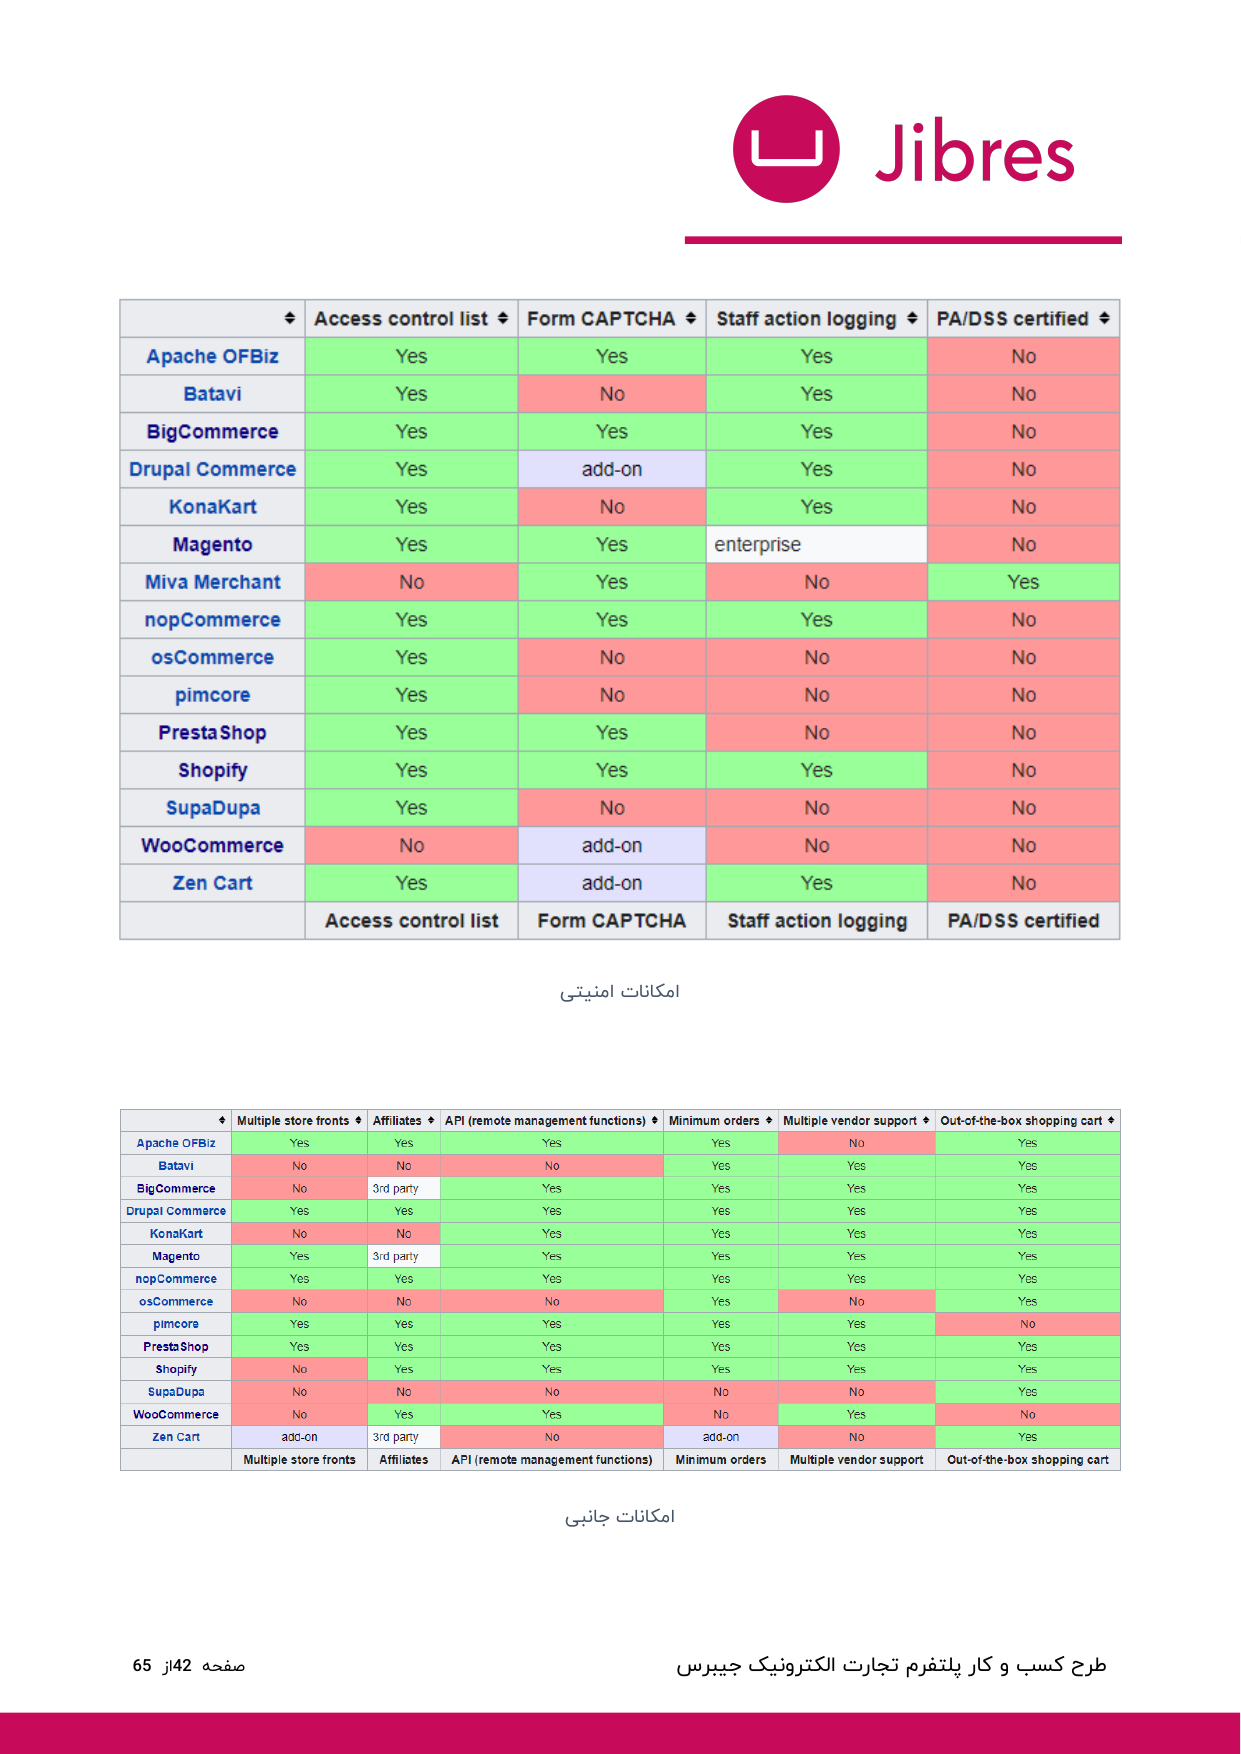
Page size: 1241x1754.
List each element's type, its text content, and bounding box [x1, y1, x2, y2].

picture [118, 295, 1122, 943]
picture [118, 1105, 1122, 1475]
picture [726, 88, 1081, 210]
text امکانات امنیتی [118, 975, 1122, 1007]
text امکانات جانبی [118, 1500, 1122, 1533]
